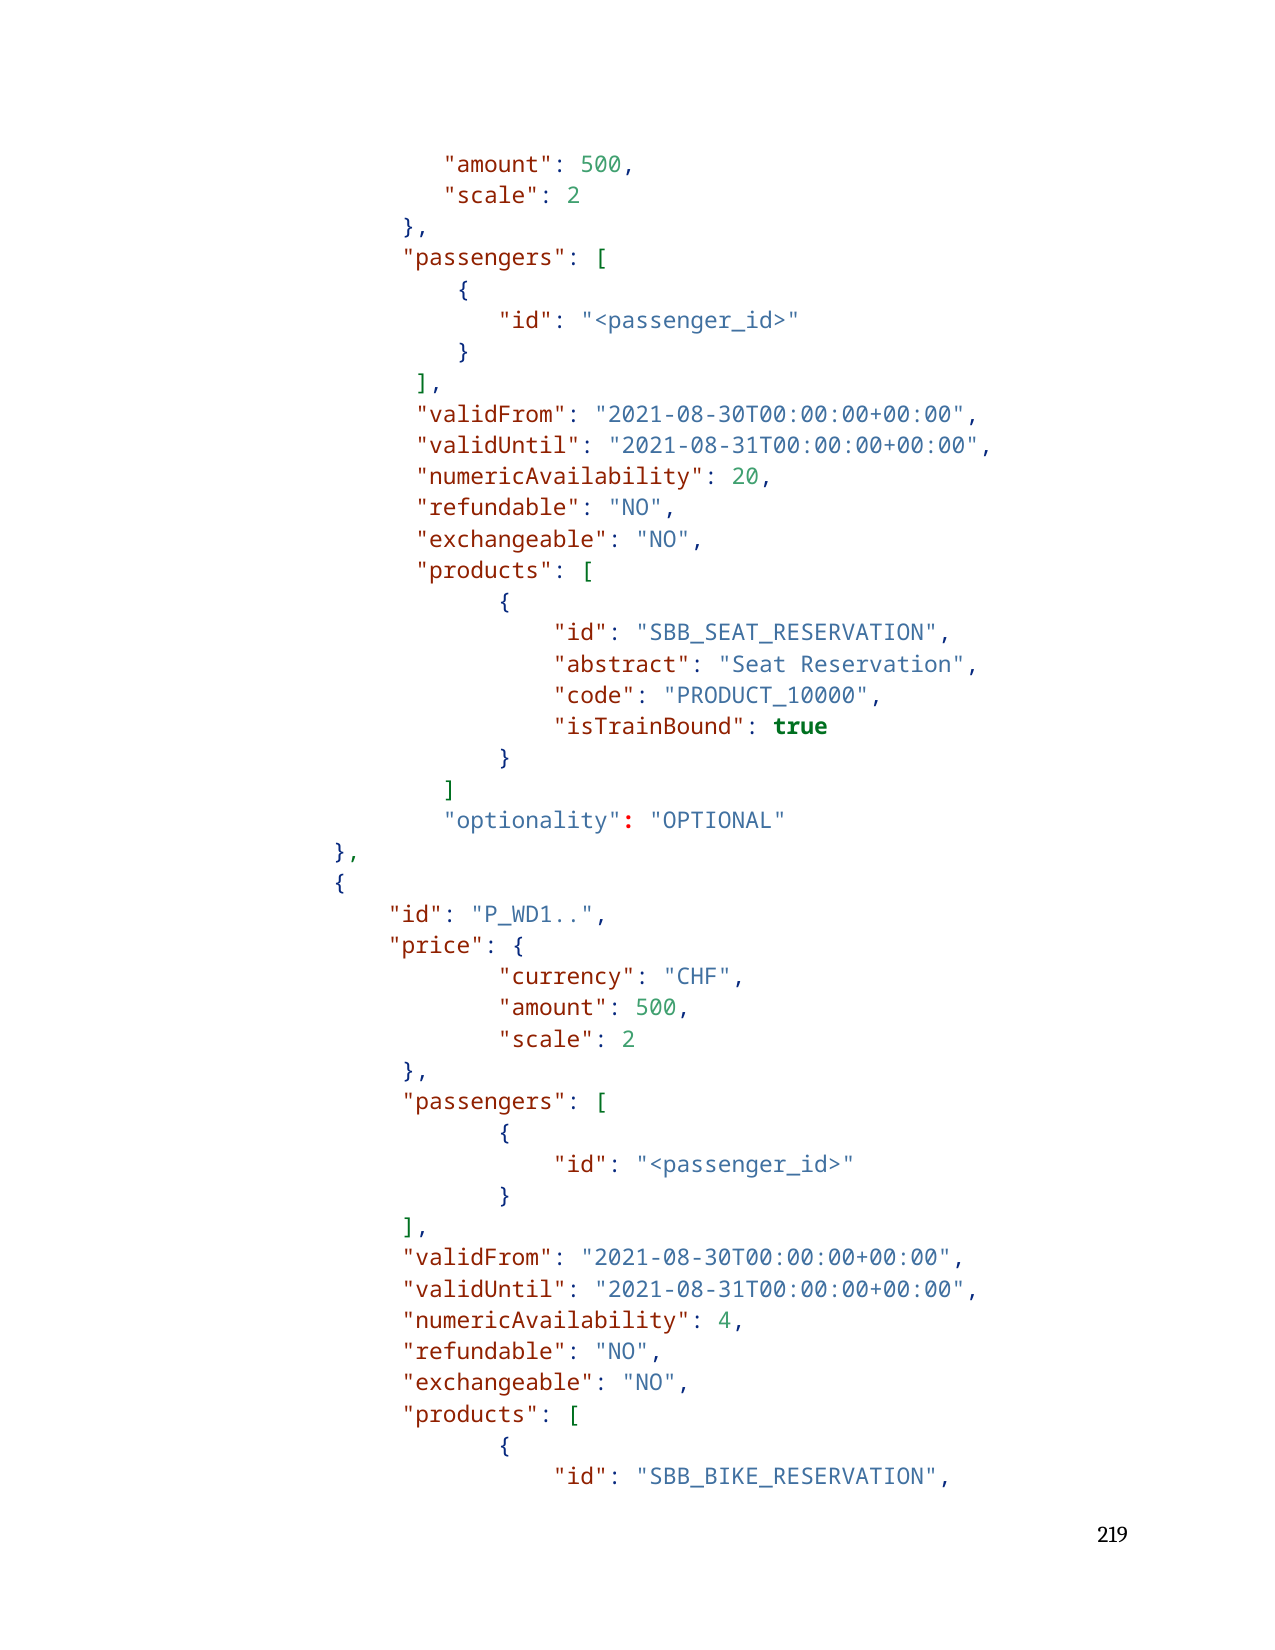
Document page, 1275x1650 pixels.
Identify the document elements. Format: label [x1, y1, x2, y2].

list [173, 148, 1127, 1491]
